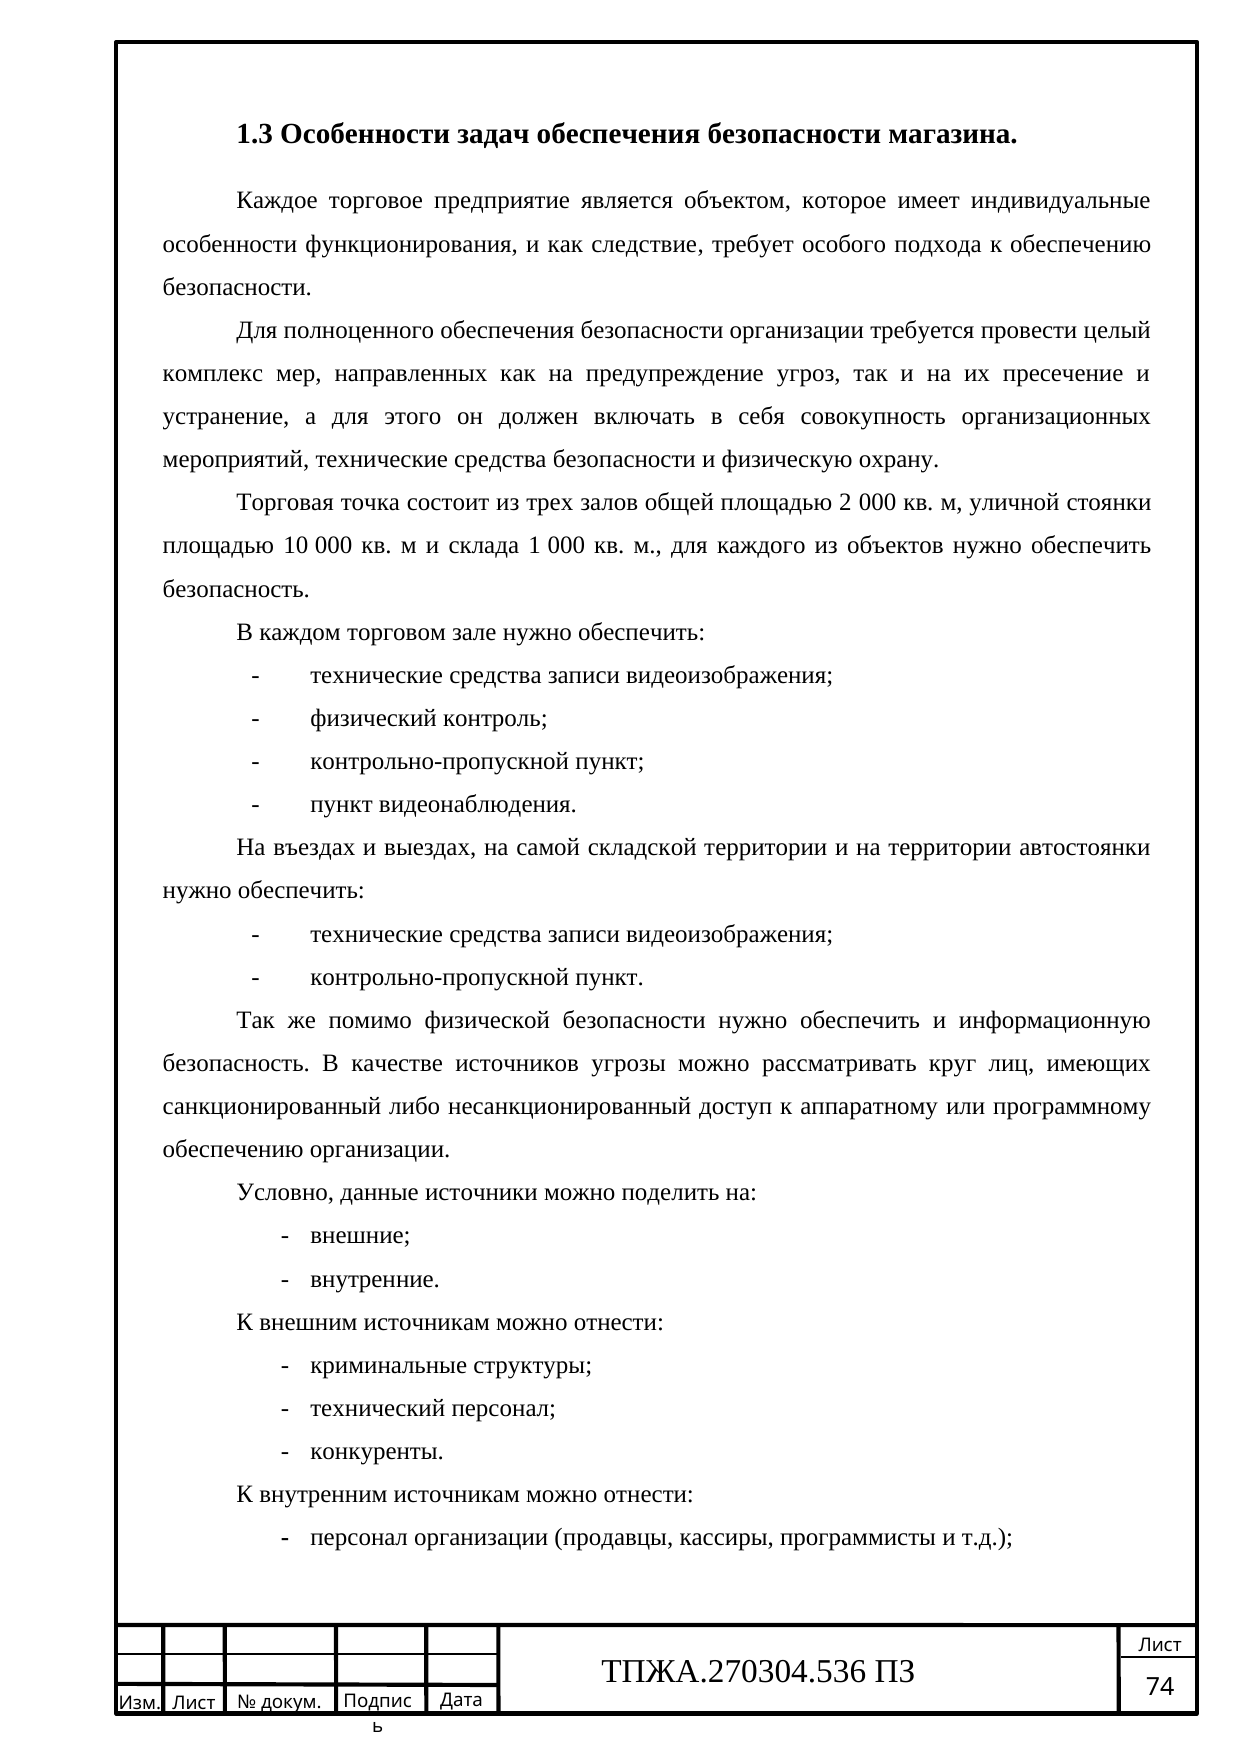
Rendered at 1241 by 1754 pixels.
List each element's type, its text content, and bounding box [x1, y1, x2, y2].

list персонал организации (продавцы, кассиры, программисты и т.д.); [207, 1522, 1152, 1551]
list технические средства записи видеоизображения; [177, 660, 1152, 689]
text Для полноценного обеспечения безопасности организации требуется провести целый комплекс мер, направленных как на предупреждение угроз, так и на их пресечение и устранение, а для этого он должен включать в себя совокупность организационных мероприятий, технические средства безопасности и физическую охрану. [162, 315, 1152, 473]
text Условно, данные источники можно поделить на: [162, 1177, 1152, 1206]
list внутренние. [207, 1264, 1152, 1292]
text Каждое торговое предприятие является объектом, которое имеет индивидуальные особенности функционирования, и как следствие, требует особого подхода к обеспечению безопасности. [162, 186, 1152, 301]
list пункт видеонаблюдения. [177, 789, 1152, 818]
text Торговая точка состоит из трех залов общей площадью 2 000 кв. м, уличной стоянки площадью 10 000 кв. м и склада 1 000 кв. м., для каждого из объектов нужно обеспечить безопасность. [162, 487, 1152, 602]
list криминальные структуры; [207, 1350, 1152, 1379]
list технический персонал; [207, 1393, 1152, 1422]
text Так же помимо физической безопасности нужно обеспечить и информационную безопасность. В качестве источников угрозы можно рассматривать круг лиц, имеющих санкционированный либо несанкционированный доступ к аппаратному или программному обеспечению организации. [162, 1005, 1152, 1163]
list контрольно-пропускной пункт. [177, 962, 1152, 991]
list конкуренты. [207, 1436, 1152, 1465]
list технические средства записи видеоизображения; [177, 919, 1152, 947]
text К внешним источникам можно отнести: [162, 1307, 1152, 1336]
list физический контроль; [177, 703, 1152, 732]
text К внутренним источникам можно отнести: [162, 1479, 1152, 1508]
text На въездах и выездах, на самой складской территории и на территории автостоянки нужно обеспечить: [162, 832, 1152, 904]
subtitle 1.3 Особенности задач обеспечения безопасности магазина. [162, 117, 1152, 150]
list внешние; [207, 1221, 1152, 1249]
text В каждом торговом зале нужно обеспечить: [162, 617, 1152, 646]
list контрольно-пропускной пункт; [177, 746, 1152, 775]
